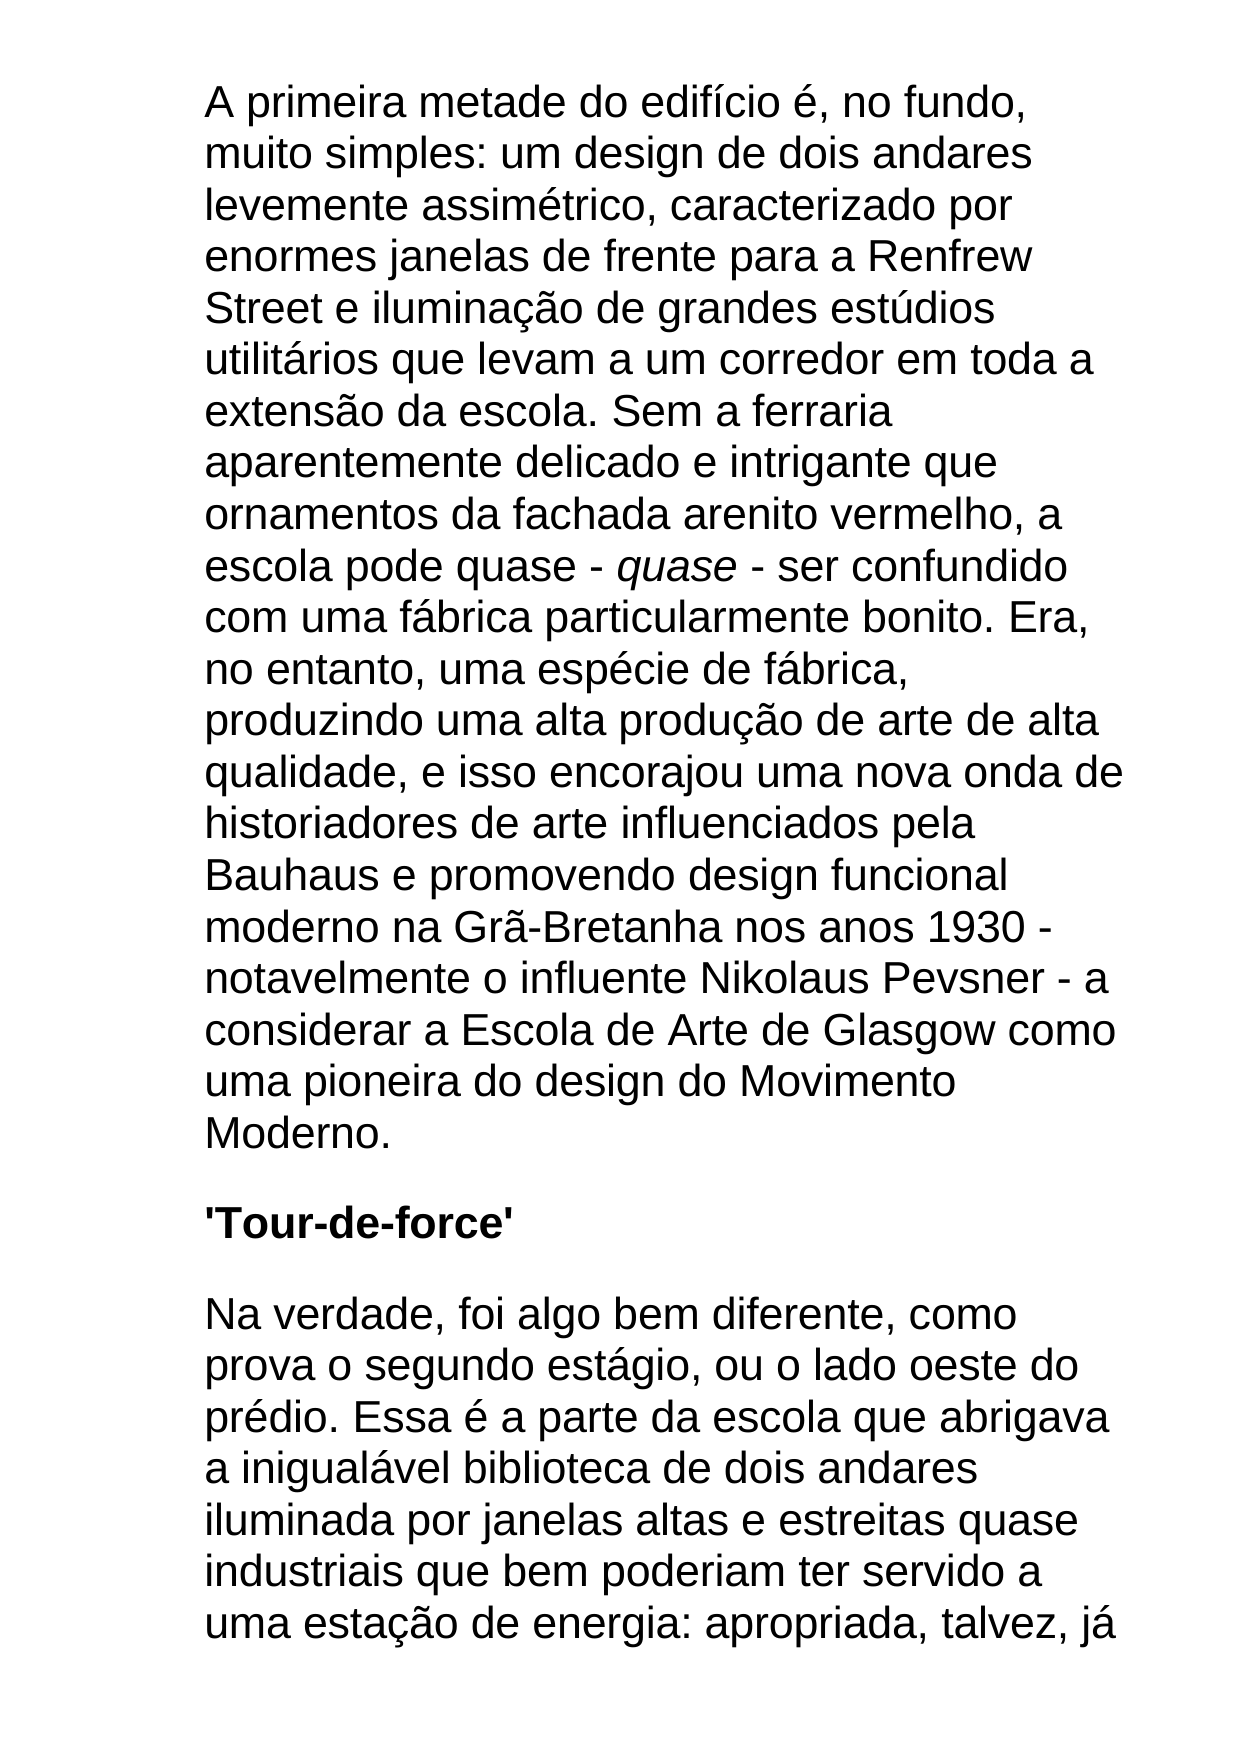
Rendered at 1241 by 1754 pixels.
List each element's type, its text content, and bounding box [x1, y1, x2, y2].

text A primeira metade do edifício é, no fundo, muito simples: um design de dois andares levemente assimétrico, caracterizado por enormes janelas de frente para a Renfrew Street e iluminação de grandes estúdios utilitários que levam a um corredor em toda a extensão da escola. Sem a ferraria aparentemente delicado e intrigante que ornamentos da fachada arenito vermelho, a escola pode quase - quase - ser confundido com uma fábrica particularmente bonito. Era, no entanto, uma espécie de fábrica, produzindo uma alta produção de arte de alta qualidade, e isso encorajou uma nova onda de historiadores de arte influenciados pela Bauhaus e promovendo design funcional moderno na Grã-Bretanha nos anos 1930 - notavelmente o influente Nikolaus Pevsner - a considerar a Escola de Arte de Glasgow como uma pioneira do design do Movimento Moderno. [204, 75, 1133, 1158]
text 'Tour-de-force' [204, 1197, 1133, 1248]
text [204, 1287, 1133, 1648]
